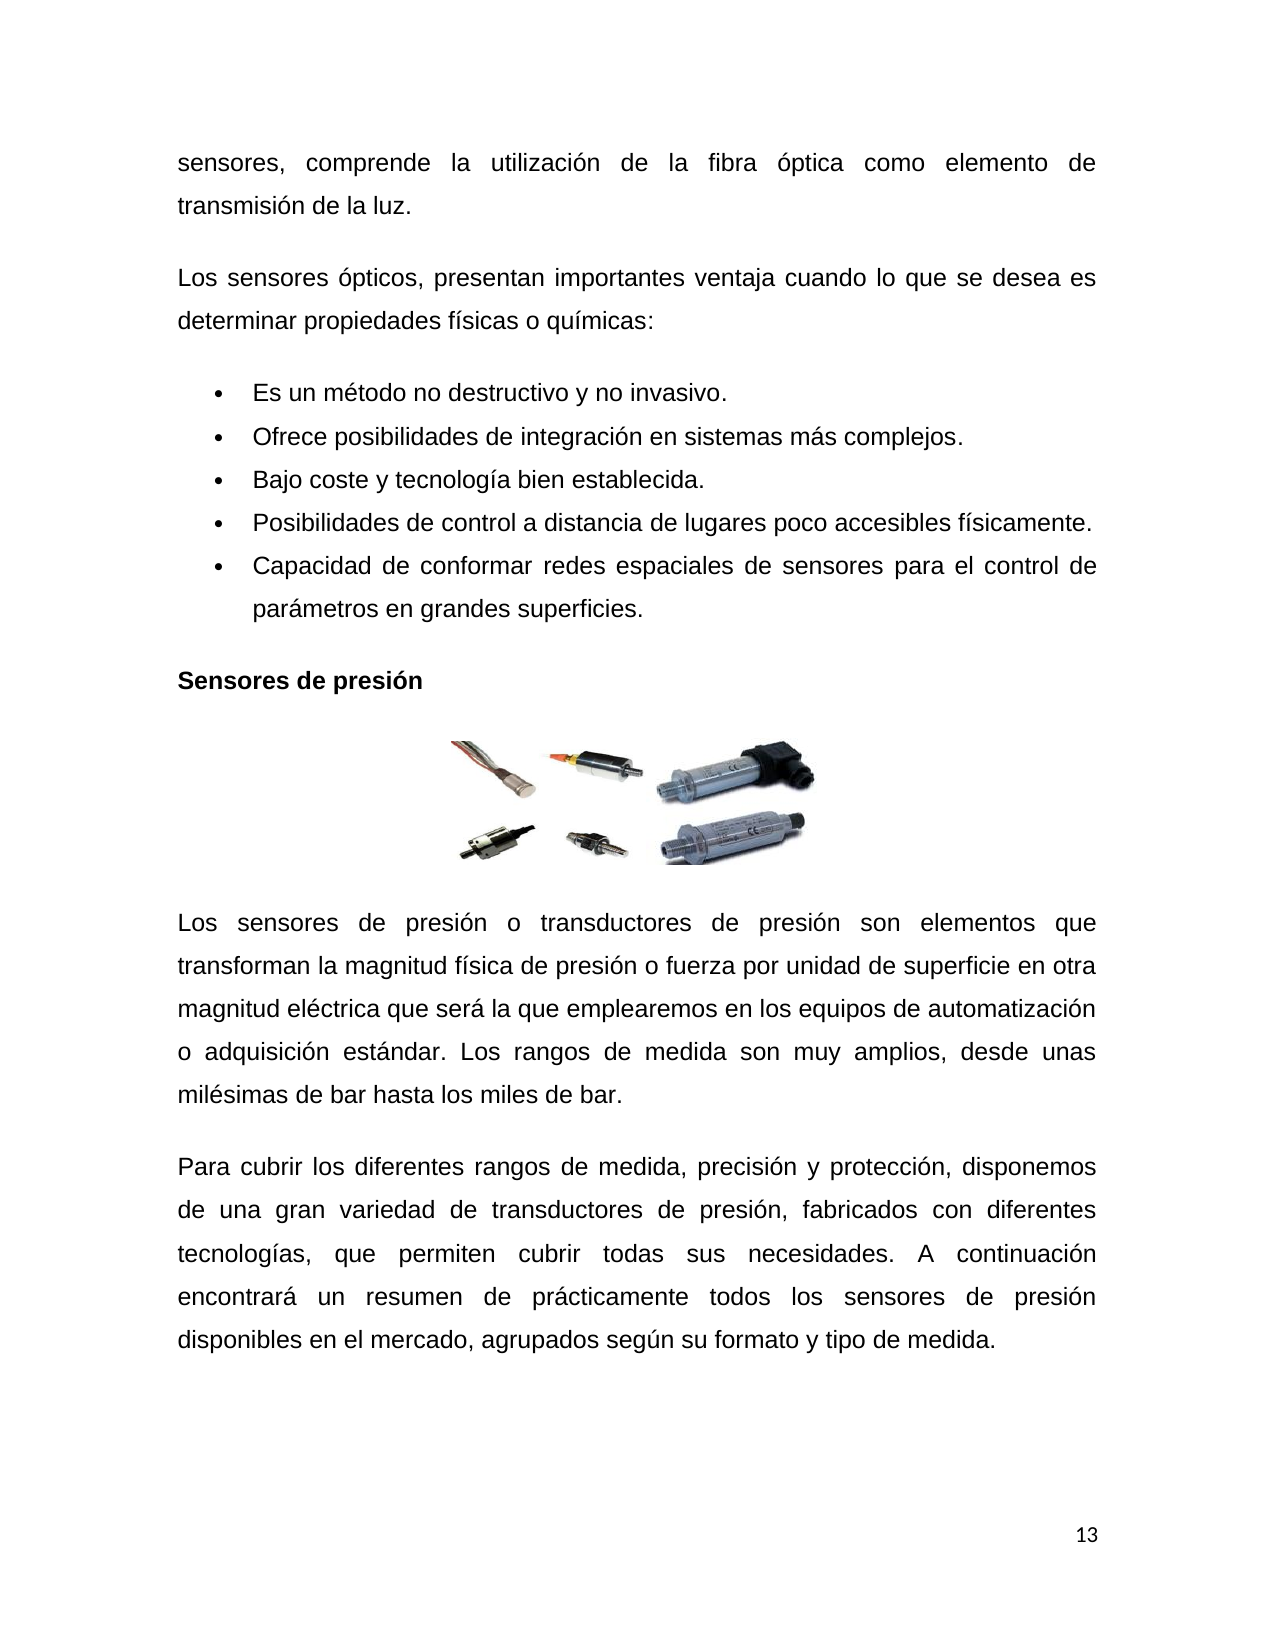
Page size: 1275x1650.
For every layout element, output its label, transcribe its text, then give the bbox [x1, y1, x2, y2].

picture [451, 738, 825, 865]
list Es un método no destructivo y no invasivo. [215, 378, 1098, 407]
list Ofrece posibilidades de integración en sistemas más complejos. [215, 422, 1098, 450]
list Capacidad de conformar redes espaciales de sensores para el control de parámetros en grandes superficies. [215, 551, 1098, 623]
list Posibilidades de control a distancia de lugares poco accesibles físicamente. [215, 508, 1098, 537]
text Para cubrir los diferentes rangos de medida, precisión y protección, disponemos de una gran variedad de transductores de presión, fabricados con diferentes tecnologías, que permiten cubrir todas sus necesidades. A continuación encontrará un resumen de prácticamente todos los sensores de presión disponibles en el mercado, agrupados según su formato y tipo de medida. [177, 1152, 1098, 1354]
list Bajo coste y tecnología bien establecida. [215, 465, 1098, 493]
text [177, 148, 1098, 219]
text Los sensores ópticos, presentan importantes ventaja cuando lo que se desea es determinar propiedades físicas o químicas: [177, 263, 1098, 335]
text Los sensores de presión o transductores de presión son elementos que transforman la magnitud física de presión o fuerza por unidad de superficie en otra magnitud eléctrica que será la que emplearemos en los equipos de automatización o adquisición estándar. Los rangos de medida son muy amplios, desde unas milésimas de bar hasta los miles de bar. [177, 908, 1098, 1109]
text Sensores de presión [177, 666, 1098, 695]
